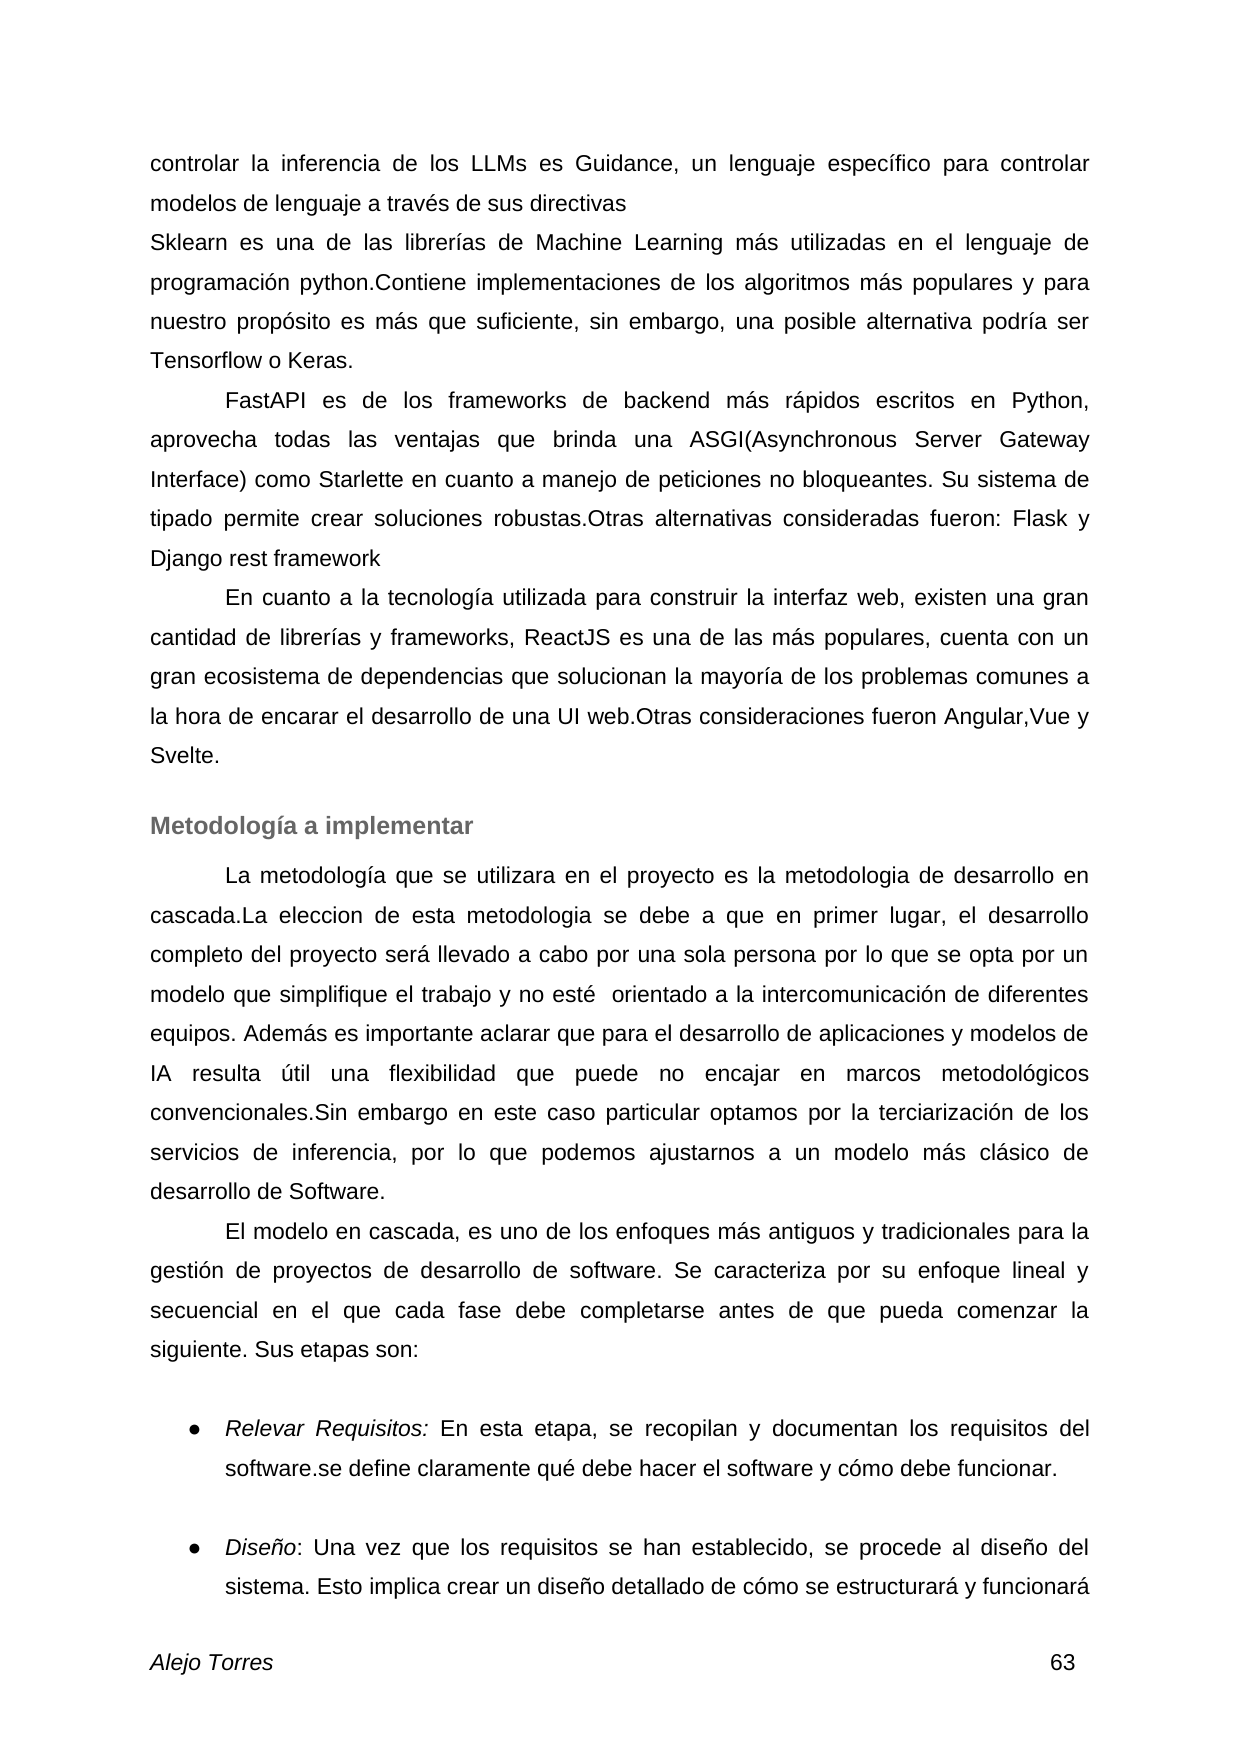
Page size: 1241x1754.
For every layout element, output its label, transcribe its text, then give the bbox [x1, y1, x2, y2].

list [187, 1533, 1090, 1599]
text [150, 150, 1090, 216]
text La metodología que se utilizara en el proyecto es la metodologia de desarrollo en cascada.La eleccion de esta metodologia se debe a que en primer lugar, el desarrollo completo del proyecto será llevado a cabo por una sola persona por lo que se opta por un modelo que simplifique el trabajo y no esté orientado a la intercomunicación de diferentes equipos. Además es importante aclarar que para el desarrollo de aplicaciones y modelos de IA resulta útil una flexibilidad que puede no encajar en marcos metodológicos convencionales.Sin embargo en este caso particular optamos por la terciarización de los servicios de inferencia, por lo que podemos ajustarnos a un modelo más clásico de desarrollo de Software. [150, 862, 1090, 1204]
text Sklearn es una de las librerías de Machine Learning más utilizadas en el lenguaje de programación python.Contiene implementaciones de los algoritmos más populares y para nuestro propósito es más que suficiente, sin embargo, una posible alternativa podría ser Tensorflow o Keras. [150, 229, 1090, 374]
text En cuanto a la tecnología utilizada para construir la interfaz web, existen una gran cantidad de librerías y frameworks, ReactJS es una de las más populares, cuenta con un gran ecosistema de dependencias que solucionan la mayoría de los problemas comunes a la hora de encarar el desarrollo de una UI web.Otras consideraciones fueron Angular,Vue y Svelte. [150, 584, 1090, 768]
text FastAPI es de los frameworks de backend más rápidos escritos en Python, aprovecha todas las ventajas que brinda una ASGI(Asynchronous Server Gateway Interface) como Starlette en cuanto a manejo de peticiones no bloqueantes. Su sistema de tipado permite crear soluciones robustas.Otras alternativas consideradas fueron: Flask y Django rest framework [150, 387, 1090, 571]
list Relevar Requisitos: En esta etapa, se recopilan y documentan los requisitos del software.se define claramente qué debe hacer el software y cómo debe funcionar. [187, 1415, 1090, 1481]
subtitle Metodología a implementar [150, 811, 1090, 839]
text El modelo en cascada, es uno de los enfoques más antiguos y tradicionales para la gestión de proyectos de desarrollo de software. Se caracteriza por su enfoque lineal y secuencial en el que cada fase debe completarse antes de que pueda comenzar la siguiente. Sus etapas son: [150, 1218, 1090, 1362]
